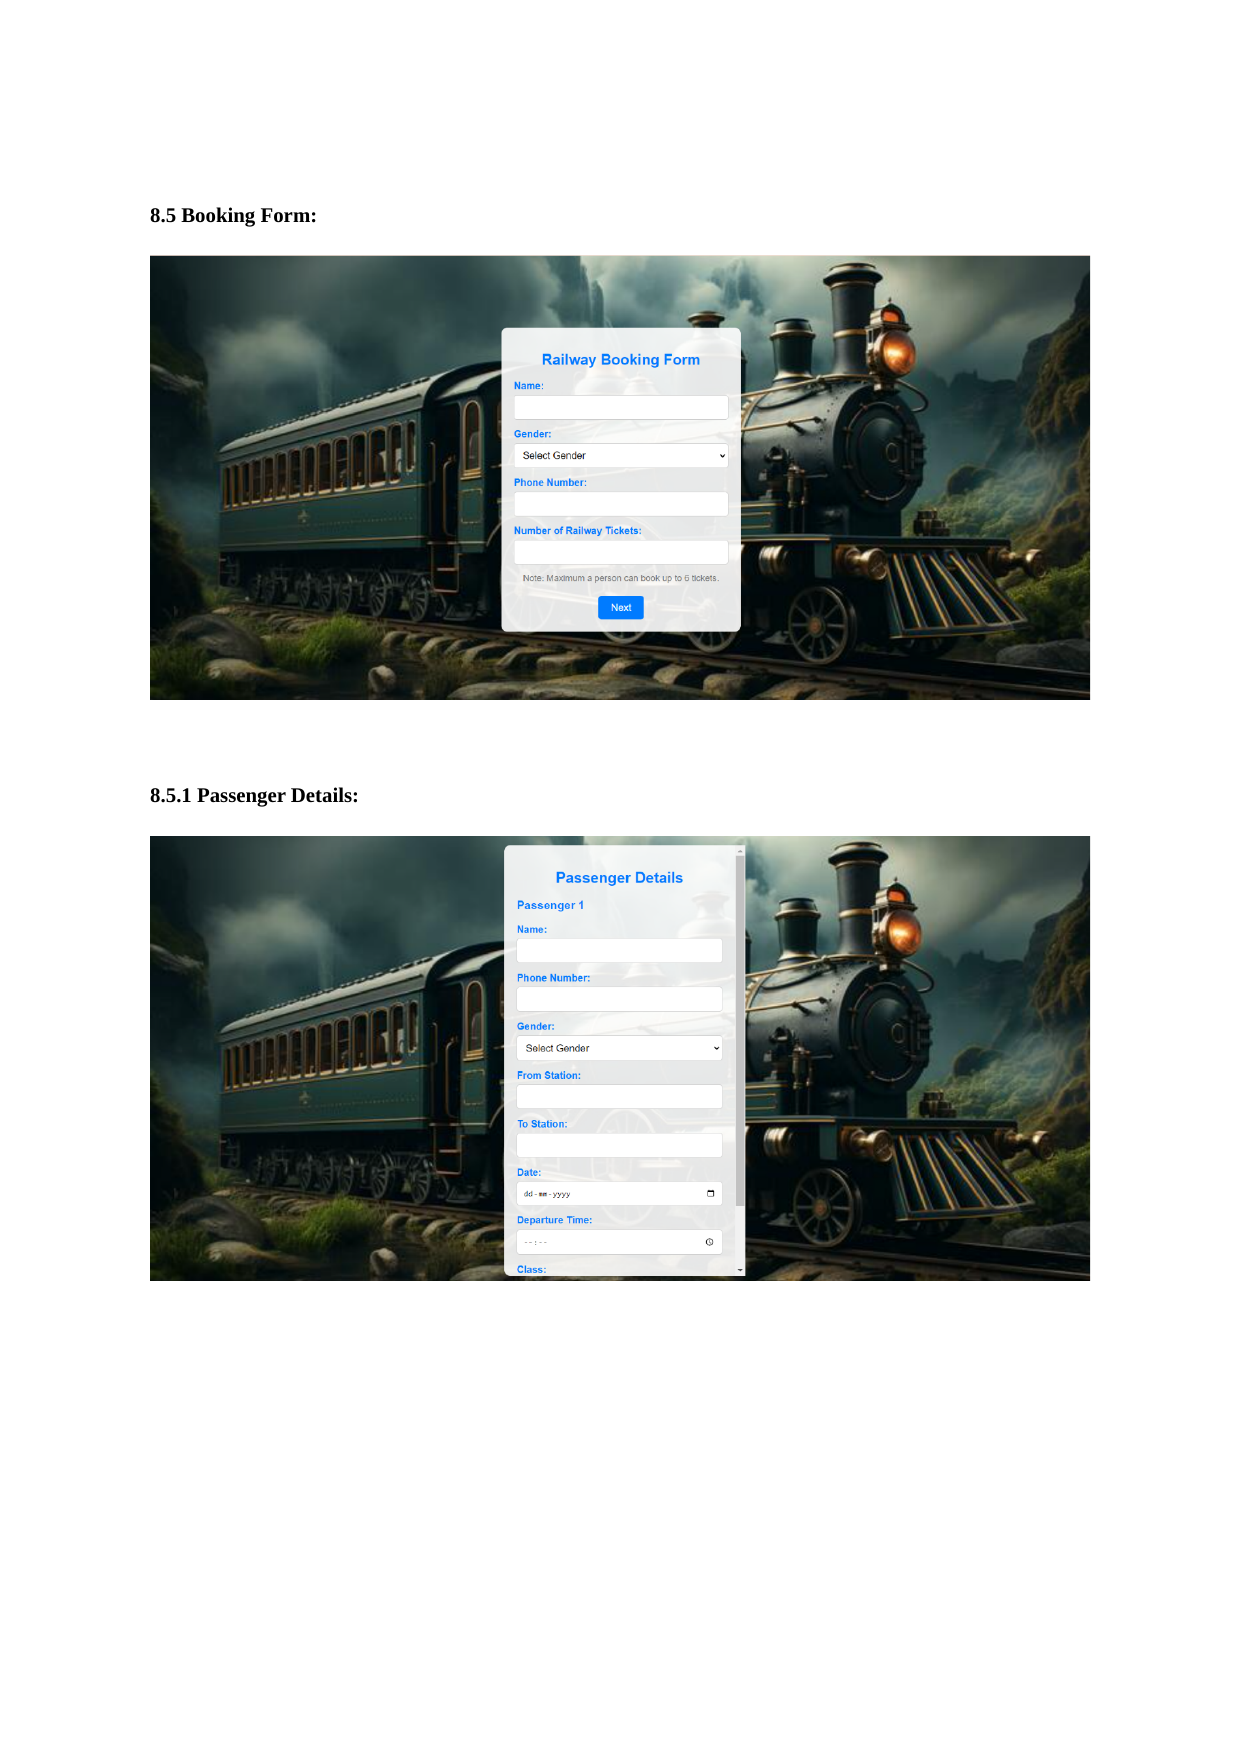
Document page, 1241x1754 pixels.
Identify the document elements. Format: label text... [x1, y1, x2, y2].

text 8.5.1 Passenger Details: [150, 783, 1090, 807]
text 8.5 Booking Form: [150, 203, 1090, 227]
picture [150, 255, 1091, 700]
picture [150, 836, 1091, 1281]
